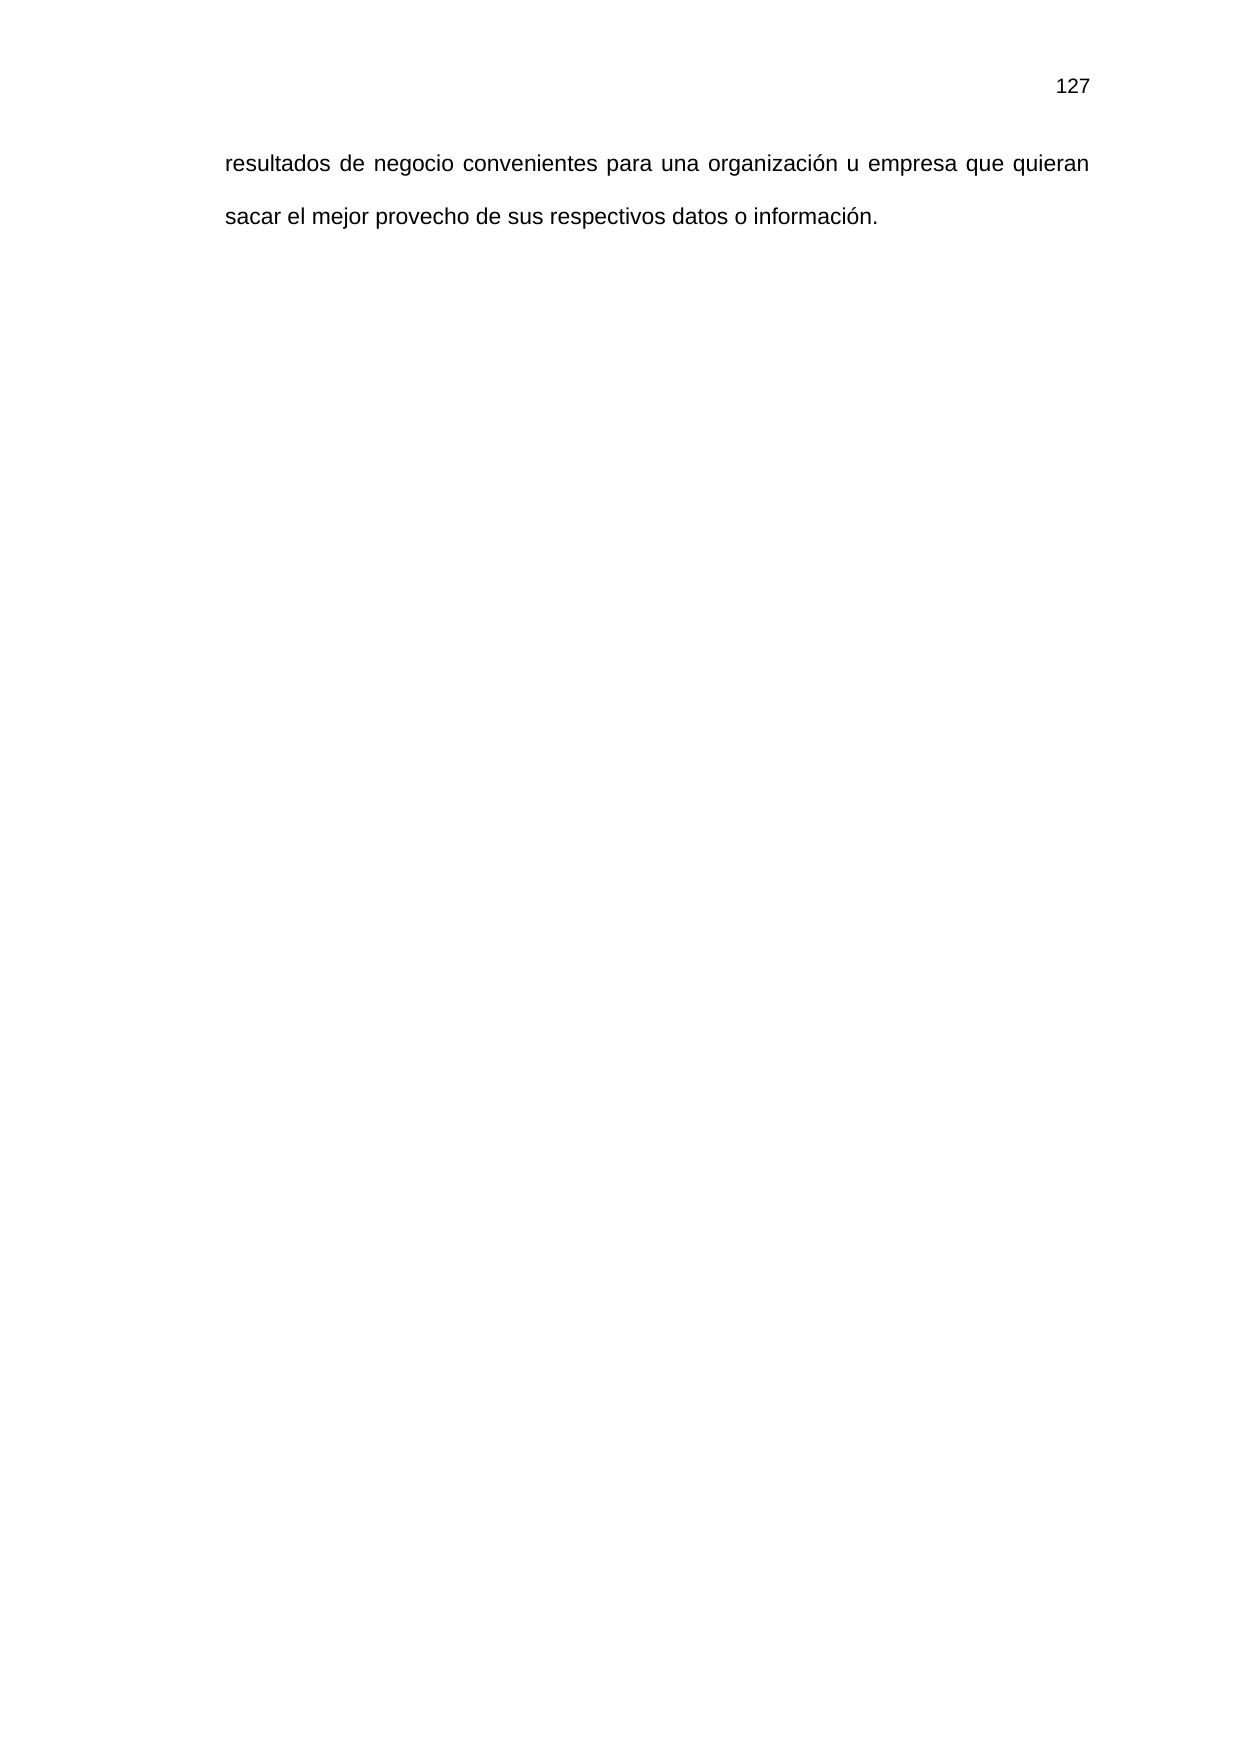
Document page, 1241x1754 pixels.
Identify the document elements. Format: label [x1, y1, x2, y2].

list [187, 150, 1090, 229]
